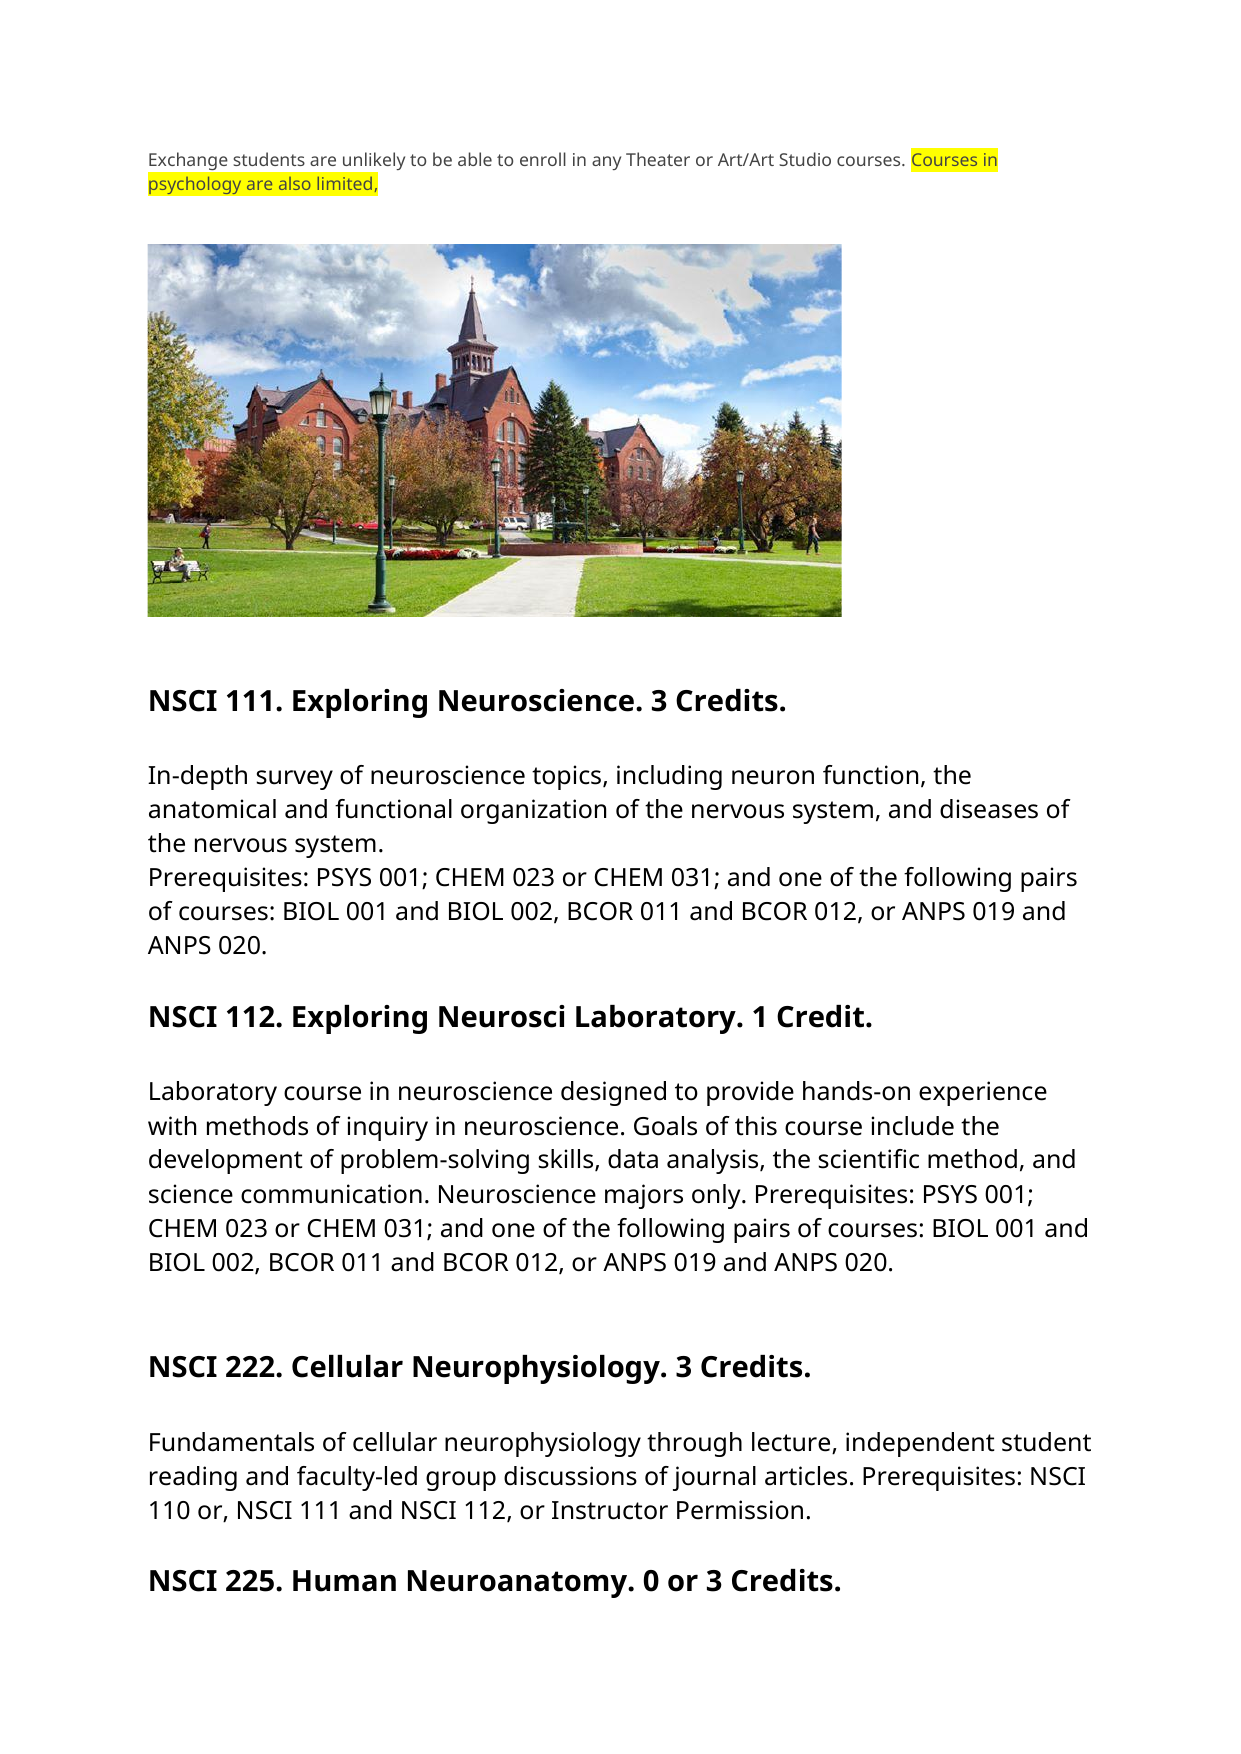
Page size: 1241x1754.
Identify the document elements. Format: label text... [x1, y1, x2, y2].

picture [147, 244, 842, 617]
text NSCI 222. Cellular Neurophysiology. 3 Credits. [148, 1347, 1093, 1386]
text NSCI 111. Exploring Neuroscience. 3 Credits. [148, 680, 1093, 719]
text Exchange students are unlikely to be able to enroll in any Theater or Art/Art Studio courses. Courses in psychology are also limited, [378, 148, 1093, 196]
text Fundamentals of cellular neurophysiology through lecture, independent student reading and faculty-led group discussions of journal articles. Prerequisites: NSCI 110 or, NSCI 111 and NSCI 112, or Instructor Permission. [148, 1424, 1093, 1527]
text NSCI 225. Human Neuroanatomy. 0 or 3 Credits. [148, 1561, 1093, 1600]
text Laboratory course in neuroscience designed to provide hands-on experience with methods of inquiry in neuroscience. Goals of this course include the development of problem-solving skills, data analysis, the scientific method, and science communication. Neuroscience majors only. Prerequisites: PSYS 001; CHEM 023 or CHEM 031; and one of the following pairs of courses: BIOL 001 and BIOL 002, BCOR 011 and BCOR 012, or ANPS 019 and ANPS 020. [148, 1074, 1093, 1278]
text In-depth survey of neuroscience topics, including neuron function, the anatomical and functional organization of the nervous system, and diseases of the nervous system. [148, 758, 1093, 860]
text Prerequisites: PSYS 001; CHEM 023 or CHEM 031; and one of the following pairs of courses: BIOL 001 and BIOL 002, BCOR 011 and BCOR 012, or ANPS 019 and ANPS 020. [148, 860, 1093, 962]
text NSCI 112. Exploring Neurosci Laboratory. 1 Credit. [148, 996, 1093, 1036]
